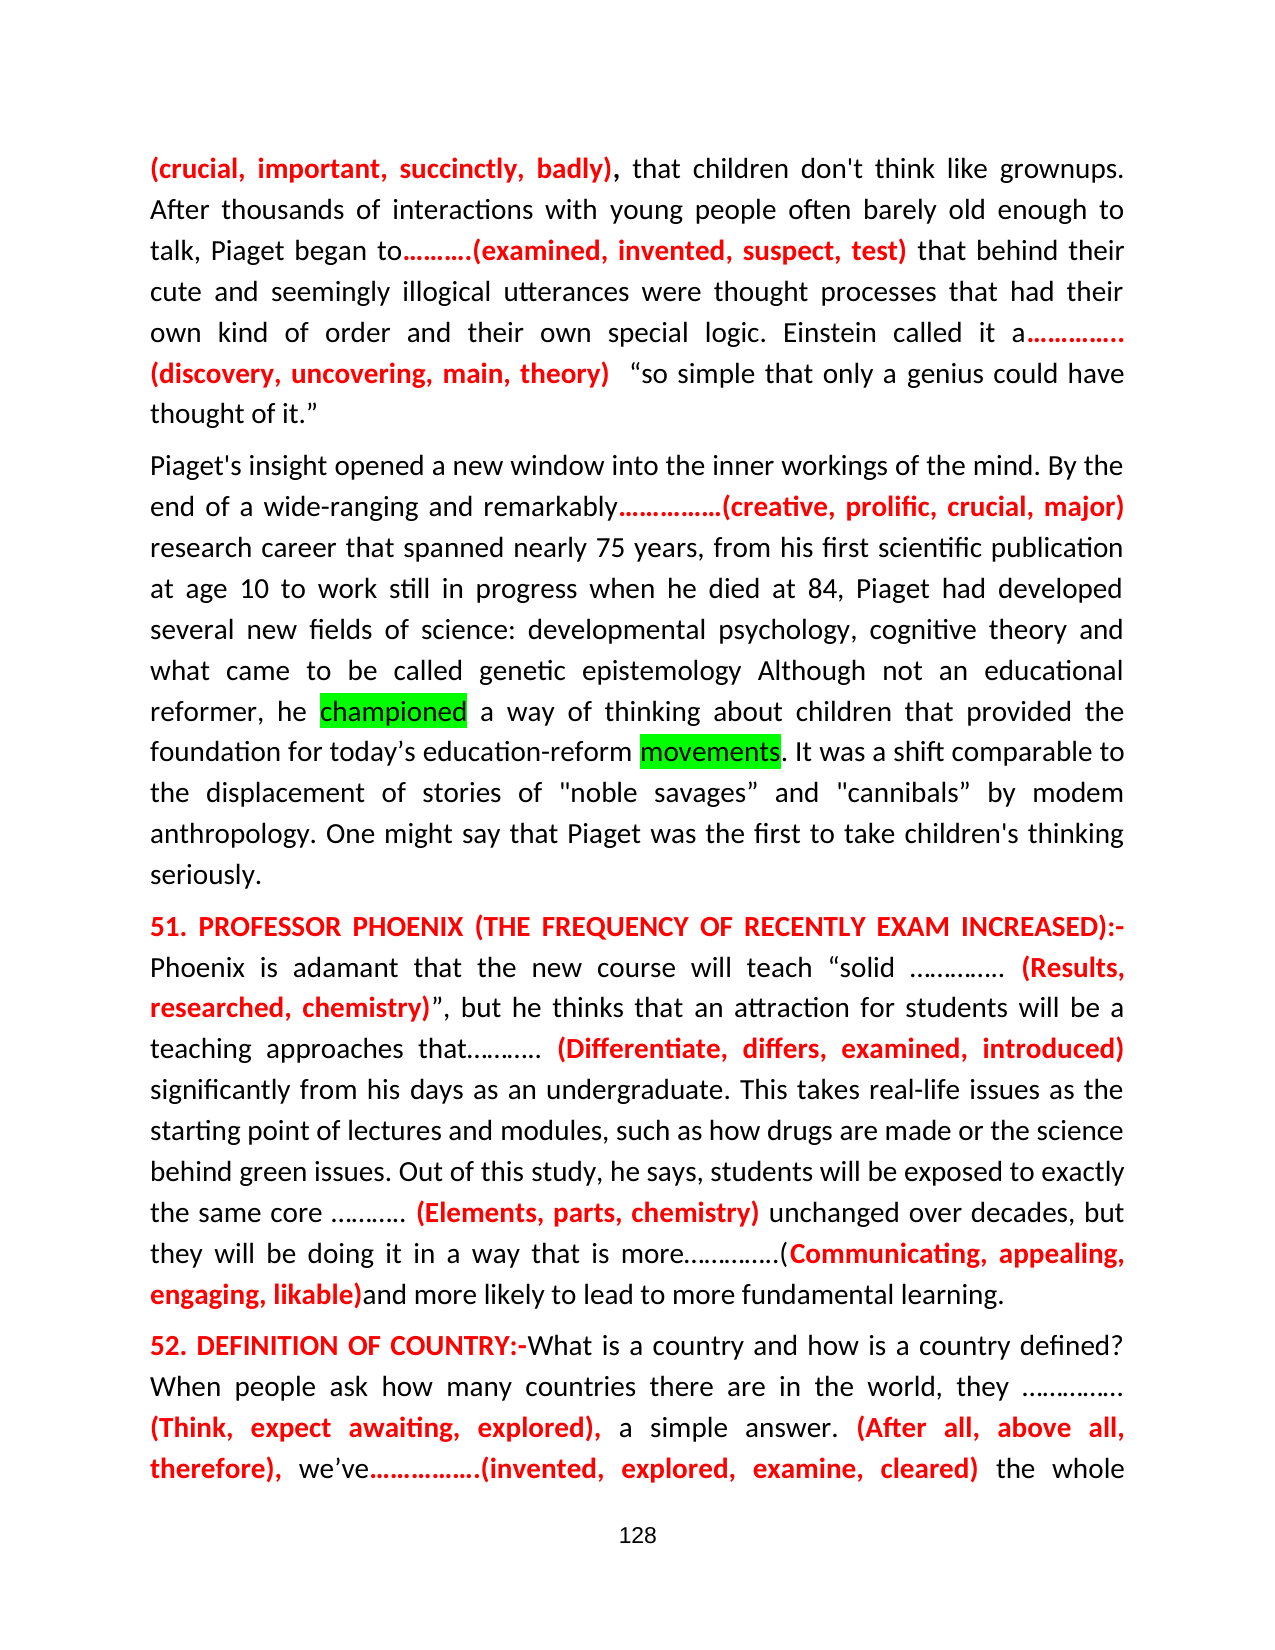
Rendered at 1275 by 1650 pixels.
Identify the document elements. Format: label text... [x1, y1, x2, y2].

text 51. PROFESSOR PHOENIX (THE FREQUENCY OF RECENTLY EXAM INCREASED):-Phoenix is adamant that the new course will teach “solid ………….. (Results, researched, chemistry)”, but he thinks that an attraction for students will be a teaching approaches that……….. (Differentiate, differs, examined, introduced) significantly from his days as an undergraduate. This takes real-life issues as the starting point of lectures and modules, such as how drugs are made or the science behind green issues. Out of this study, he says, students will be exposed to exactly the same core ……….. (Elements, parts, chemistry) unchanged over decades, but they will be doing it in a way that is more…………..(Communicating, appealing, engaging, likable)and more likely to lead to more fundamental learning. [150, 908, 1125, 1312]
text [150, 150, 1125, 431]
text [150, 1327, 1125, 1486]
text Piaget's insight opened a new window into the inner workings of the mind. By the end of a wide-ranging and remarkably……………(creative, prolific, crucial, major) research career that spanned nearly 75 years, from his first scientific publication at age 10 to work still in progress when he died at 84, Piaget had developed several new fields of science: developmental psychology, cognitive theory and what came to be called genetic epistemology Although not an educational reformer, he championed a way of thinking about children that provided the foundation for today’s education-reform movements. It was a shift comparable to the displacement of stories of "noble savages” and "cannibals” by modem anthropology. One might say that Piaget was the first to take children's thinking seriously. [150, 447, 1125, 892]
